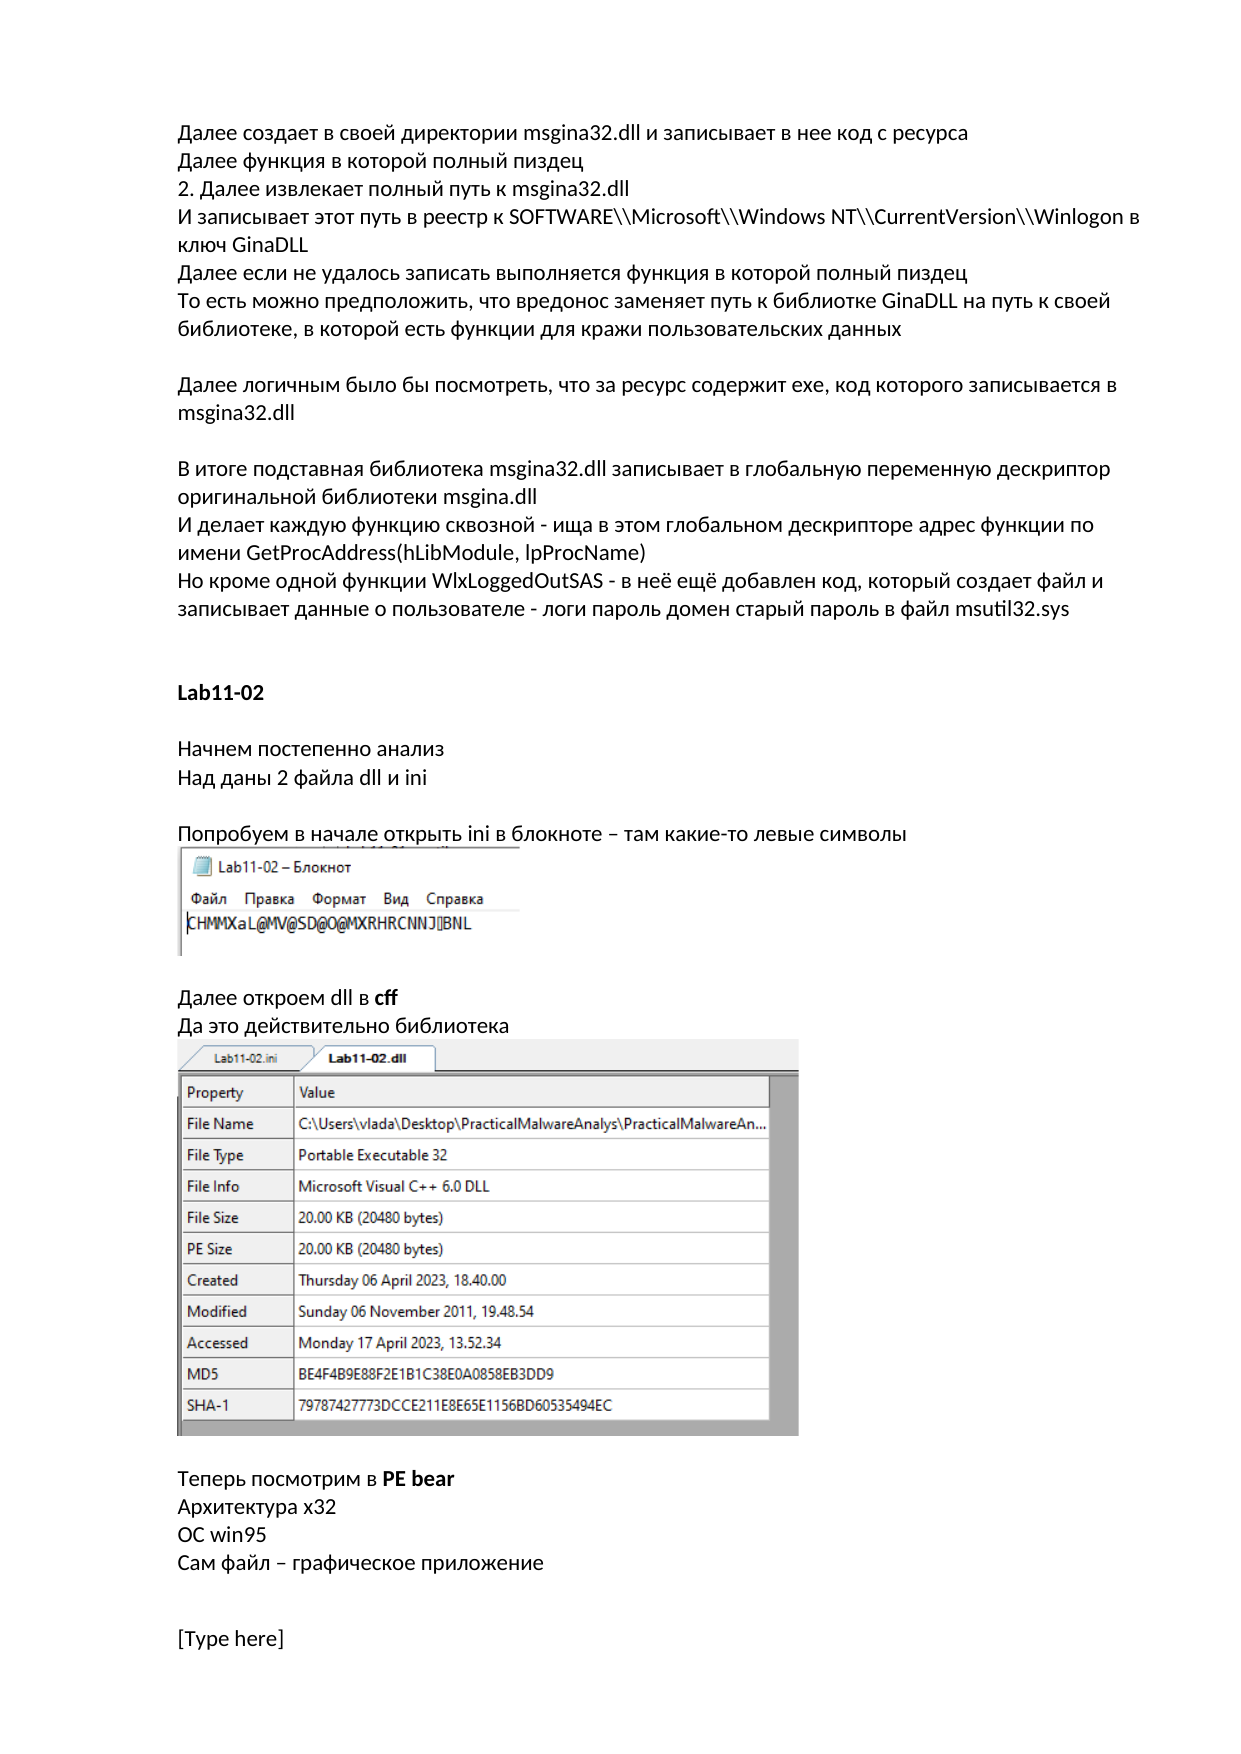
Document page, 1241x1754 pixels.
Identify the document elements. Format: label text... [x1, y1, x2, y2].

text Далее если не удалось записать выполняется функция в которой полный пиздец [177, 258, 1152, 286]
text И делает каждую функцию сквозной - ища в этом глобальном дескрипторе адрес функции по имени GetProcAddress(hLibModule, lpProcName) [177, 510, 1152, 566]
text Начнем постепенно анализ [177, 734, 1152, 763]
text Далее логичным было бы посмотреть, что за ресурс содержит exe, код которого записывается в msgina32.dll [177, 370, 1152, 426]
text Сам файл – графическое приложение [177, 1548, 1152, 1576]
text Далее создает в своей директории msgina32.dll и записывает в нее код с ресурса [177, 118, 1152, 146]
text ОС win95 [177, 1520, 1152, 1548]
text 2. Далее извлекает полный путь к msgina32.dll [177, 174, 1152, 202]
text Архитектура x32 [177, 1492, 1152, 1520]
text И записывает этот путь в реестр к SOFTWARE\\Microsoft\\Windows NT\\CurrentVersion\\Winlogon в ключ GinaDLL [177, 202, 1152, 258]
picture [177, 846, 520, 956]
text Над даны 2 файла dll и ini [177, 763, 1152, 791]
text Попробуем в начале открыть ini в блокноте – там какие-то левые символы [177, 819, 1152, 847]
text Далее откроем dll в cff [177, 983, 1152, 1011]
picture [177, 1039, 799, 1436]
text Теперь посмотрим в PE bear [177, 1464, 1152, 1492]
text Но кроме одной функции WlxLoggedOutSAS - в неё ещё добавлен код, который создает файл и записывает данные о пользователе - логи пароль домен старый пароль в файл msutil32.sys [177, 566, 1152, 622]
text Lab11-02 [177, 678, 1152, 707]
text Далее функция в которой полный пиздец [177, 146, 1152, 174]
text Да это действительно библиотека [177, 1011, 1152, 1039]
text То есть можно предположить, что вредонос заменяет путь к библиотке GinaDLL на путь к своей библиотеке, в которой есть функции для кражи пользовательских данных [177, 286, 1152, 342]
text В итоге подставная библиотека msgina32.dll записывает в глобальную переменную дескриптор оригинальной библиотеки msgina.dll [177, 454, 1152, 510]
